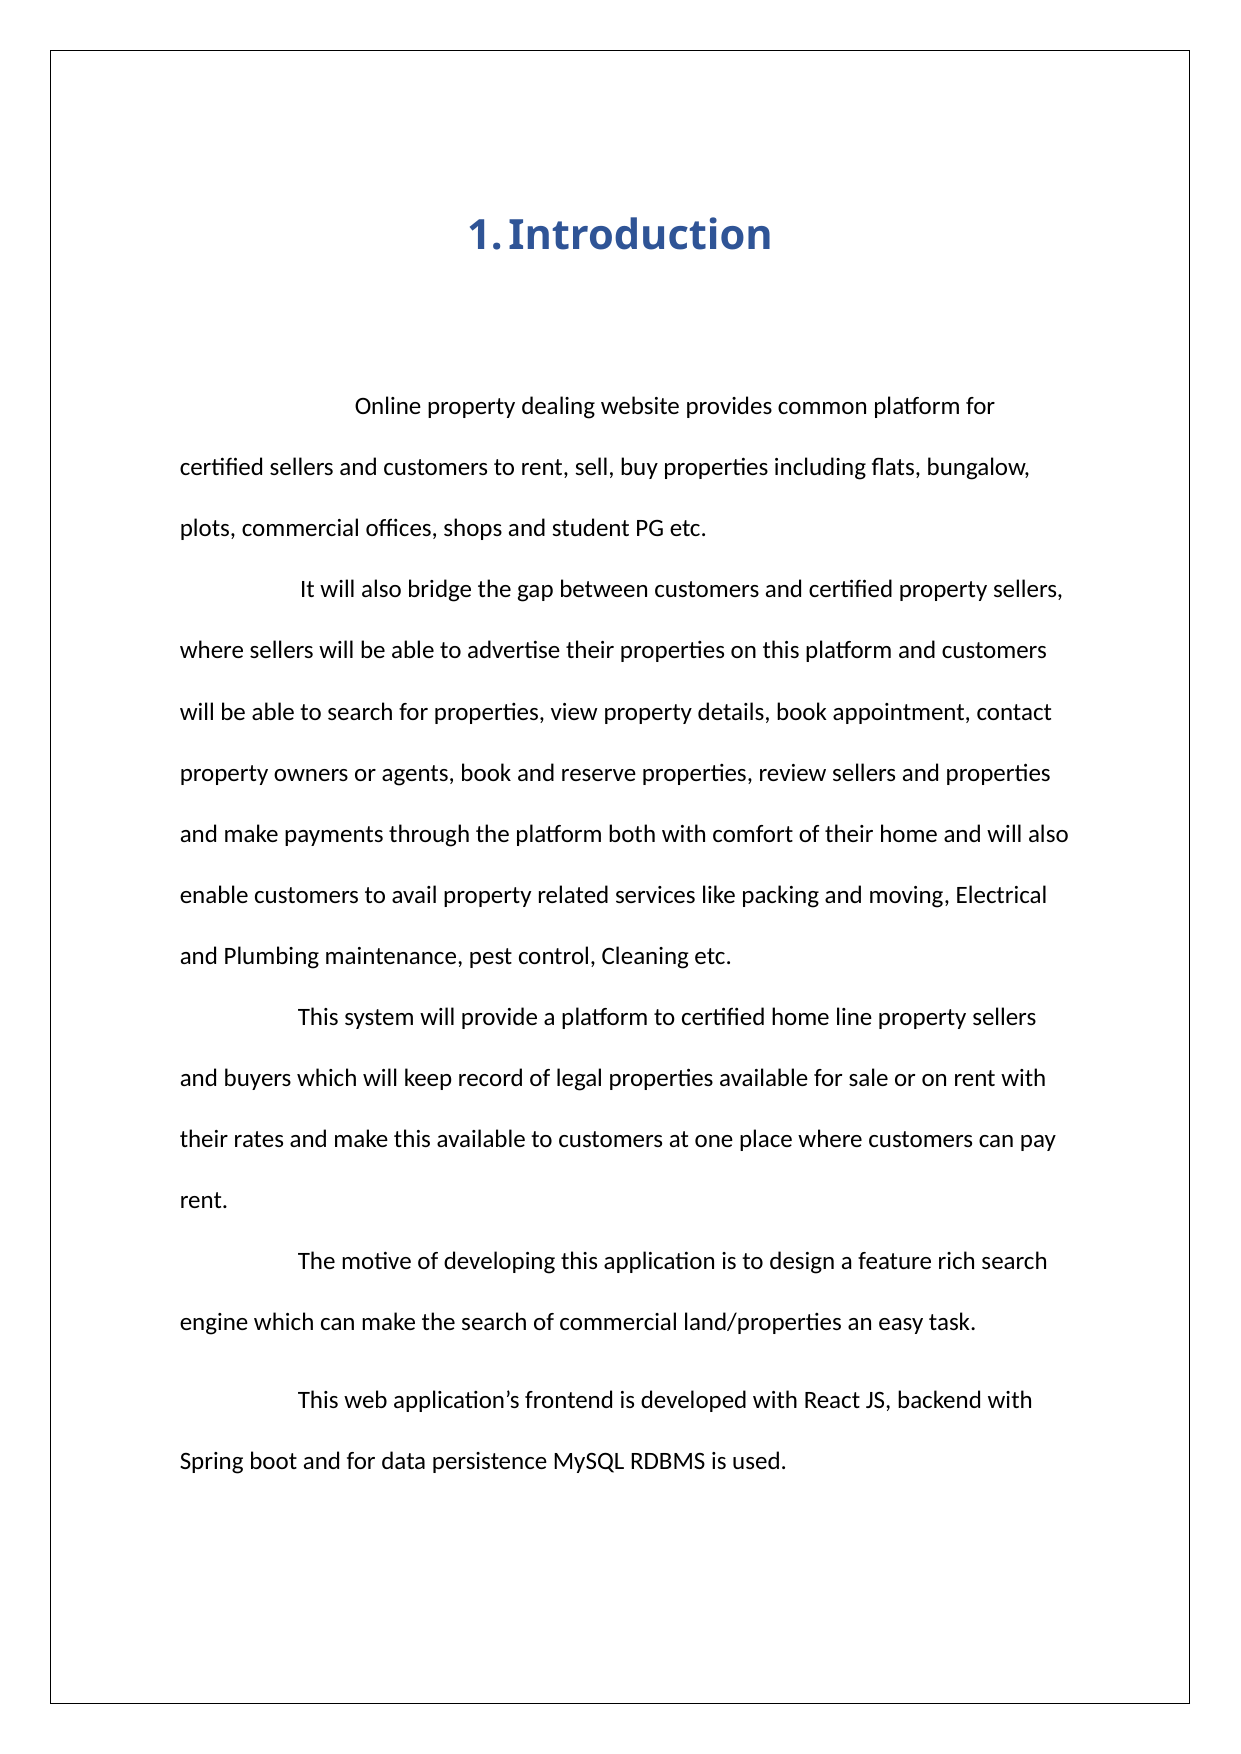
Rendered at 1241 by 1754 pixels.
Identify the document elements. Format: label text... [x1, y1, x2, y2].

list Online property dealing website provides common platform for certified sellers and customers to rent, sell, buy properties including flats, bungalow, plots, commercial offices, shops and student PG etc. [179, 390, 1080, 543]
list This system will provide a platform to certified home line property sellers and buyers which will keep record of legal properties available for sale or on rent with their rates and make this available to customers at one place where customers can pay rent. [179, 1001, 1080, 1214]
list The motive of developing this application is to design a feature rich search engine which can make the search of commercial land/properties an easy task. [179, 1245, 1080, 1337]
subtitle Introduction [149, 205, 1090, 262]
list It will also bridge the gap between customers and certified property sellers, where sellers will be able to advertise their properties on this platform and customers will be able to search for properties, view property details, book appointment, contact property owners or agents, book and reserve properties, review sellers and properties and make payments through the platform both with comfort of their home and will also enable customers to avail property related services like packing and moving, Electrical and Plumbing maintenance, pest control, Cleaning etc. [179, 573, 1080, 970]
text This web application’s frontend is developed with React JS, backend with Spring boot and for data persistence MySQL RDBMS is used. [179, 1384, 1080, 1475]
